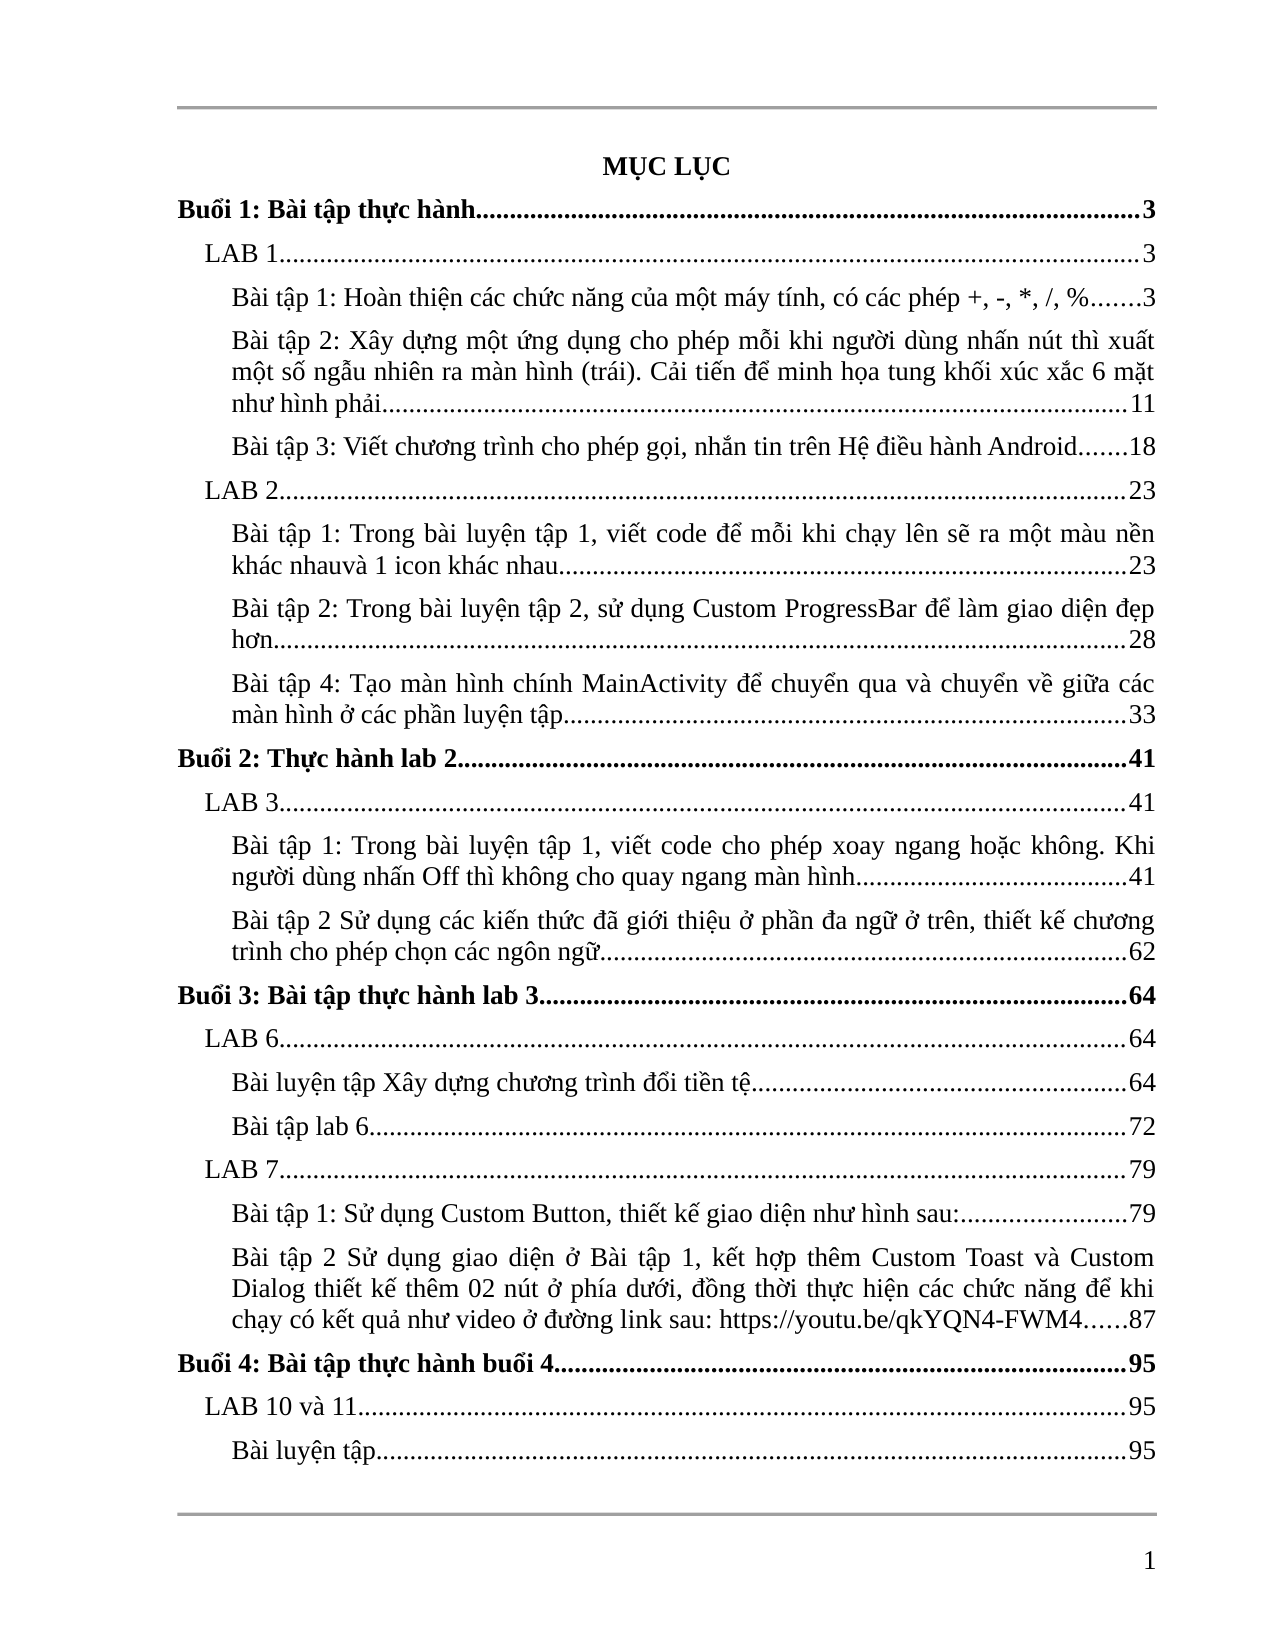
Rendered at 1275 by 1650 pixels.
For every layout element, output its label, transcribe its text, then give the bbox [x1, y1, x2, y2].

text Bài tập 1: Sử dụng Custom Button, thiết kế giao diện như hình sau: 79 [231, 1197, 1156, 1228]
text Bài tập 1: Hoàn thiện các chức năng của một máy tính, có các phép +, -, *, /, % 3 [231, 281, 1156, 312]
text Bài tập 2 Sử dụng các kiến thức đã giới thiệu ở phần đa ngữ ở trên, thiết kế chương trình cho phép chọn các ngôn ngữ 62 [231, 904, 1156, 966]
text LAB 2 23 [204, 474, 1156, 505]
text LAB 10 và 11 95 [204, 1390, 1156, 1421]
text Buổi 1: Bài tập thực hành 3 [177, 193, 1156, 224]
text Bài tập 3: Viết chương trình cho phép gọi, nhắn tin trên Hệ điều hành Android. 18 [231, 430, 1156, 461]
text Bài tập 1: Trong bài luyện tập 1, viết code cho phép xoay ngang hoặc không. Khi người dùng nhấn Off thì không cho quay ngang màn hình. 41 [231, 829, 1156, 892]
text Bài luyện tập Xây dựng chương trình đổi tiền tệ 64 [231, 1066, 1156, 1097]
text Bài tập 2: Xây dựng một ứng dụng cho phép mỗi khi người dùng nhấn nút thì xuất một số ngẫu nhiên ra màn hình (trái). Cải tiến để minh họa tung khối xúc xắc 6 mặt như hình phải. 11 [231, 324, 1156, 418]
text MỤC LỤC [177, 150, 1156, 181]
text LAB 7 79 [204, 1153, 1156, 1184]
text Buổi 2: Thực hành lab 2 41 [177, 742, 1156, 773]
text LAB 6 64 [204, 1022, 1156, 1054]
text LAB 1 3 [204, 237, 1156, 268]
text Bài luyện tập 95 [231, 1434, 1156, 1465]
text LAB 3 41 [204, 786, 1156, 817]
text Buổi 4: Bài tập thực hành buổi 4 95 [177, 1347, 1156, 1378]
text Bài tập 4: Tạo màn hình chính MainActivity để chuyển qua và chuyển về giữa các màn hình ở các phần luyện tập. 33 [231, 667, 1156, 729]
text Bài tập 2 Sử dụng giao diện ở Bài tập 1, kết hợp thêm Custom Toast và Custom Dialog thiết kế thêm 02 nút ở phía dưới, đồng thời thực hiện các chức năng để khi chạy có kết quả như video ở đường link sau: https://youtu.be/qkYQN4-FWM4 87 [231, 1241, 1156, 1334]
text Bài tập 1: Trong bài luyện tập 1, viết code để mỗi khi chạy lên sẽ ra một màu nền khác nhauvà 1 icon khác nhau. 23 [231, 518, 1156, 580]
text Bài tập lab 6 72 [231, 1110, 1156, 1141]
text Buổi 3: Bài tập thực hành lab 3 64 [177, 979, 1156, 1010]
text Bài tập 2: Trong bài luyện tập 2, sử dụng Custom ProgressBar để làm giao diện đẹp hơn. 28 [231, 592, 1156, 655]
